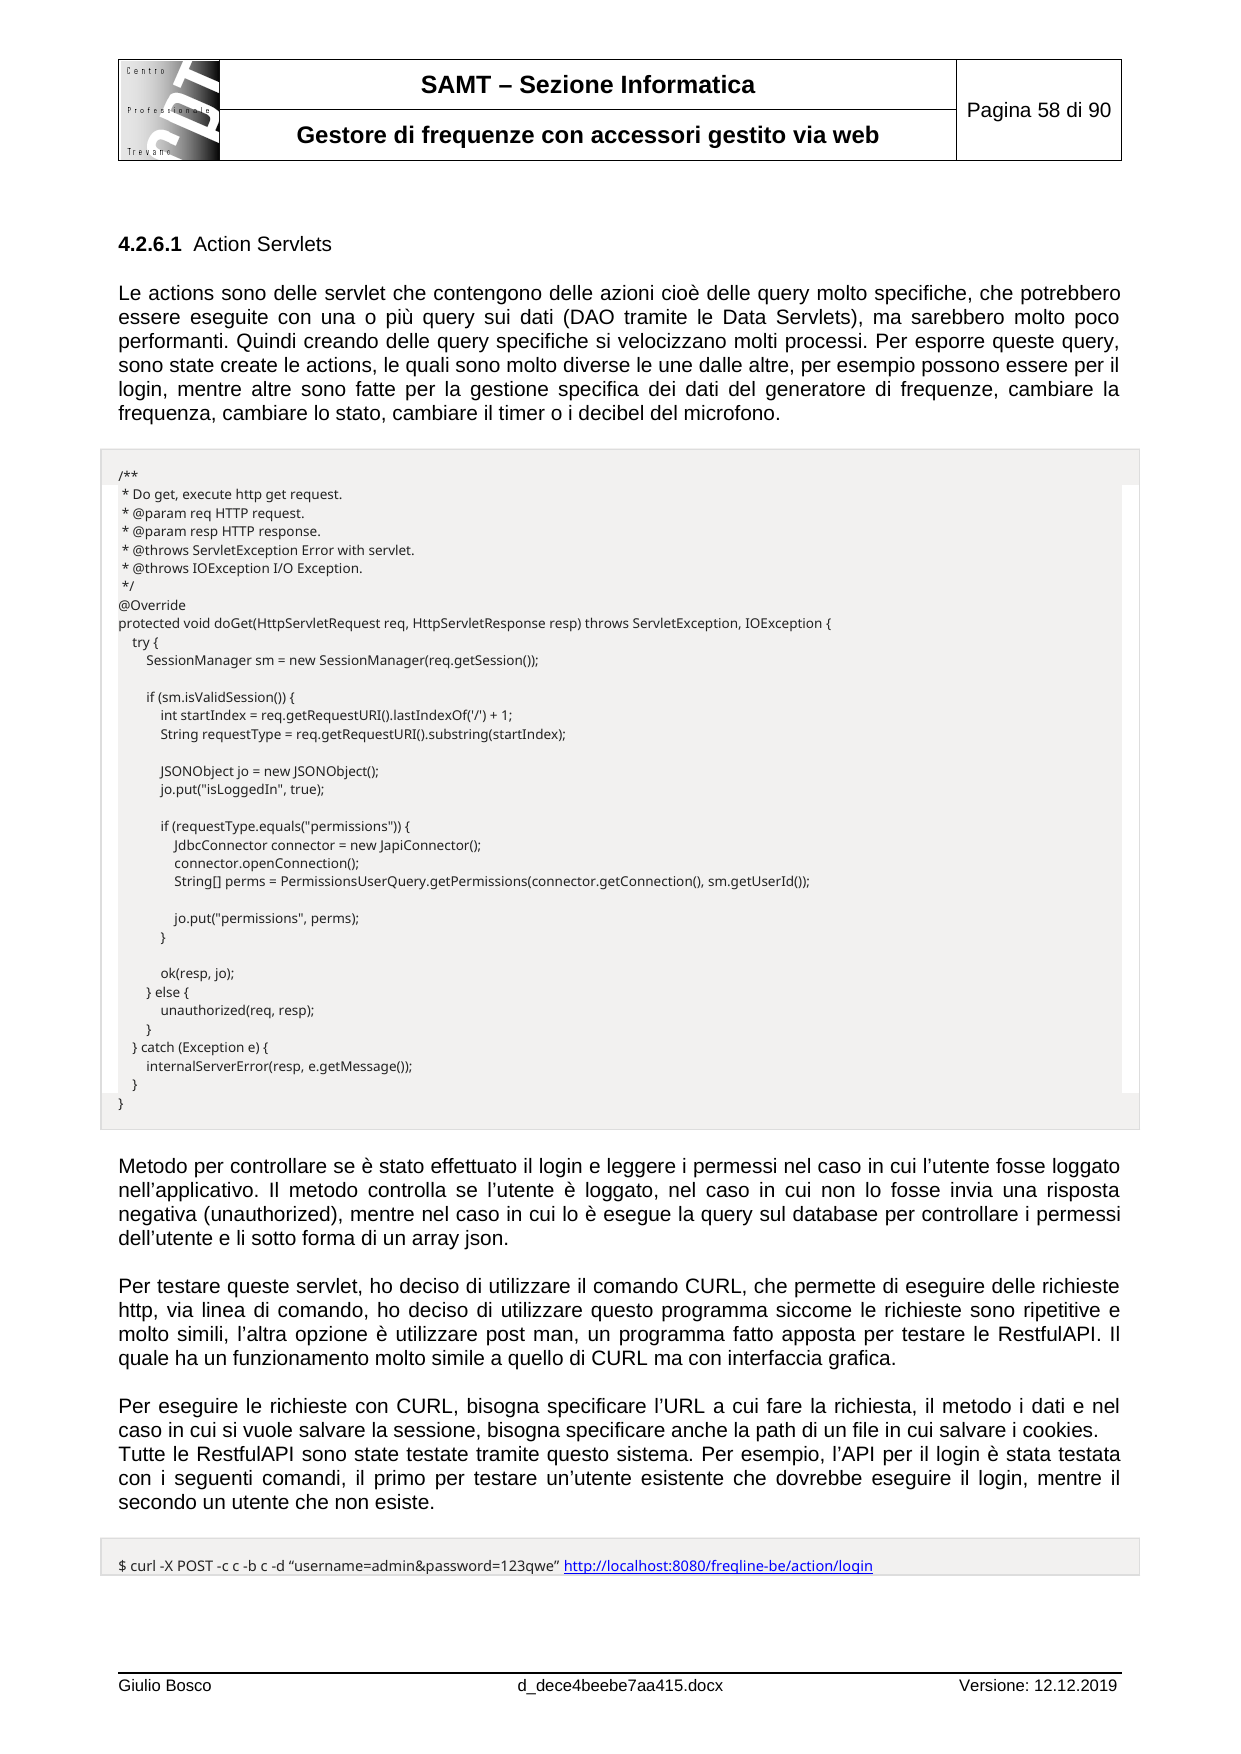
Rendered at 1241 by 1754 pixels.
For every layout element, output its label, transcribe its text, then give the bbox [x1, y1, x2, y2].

text jo.put("isLoggedIn", true); [118, 780, 1122, 798]
text jo.put("permissions", perms); [118, 909, 1122, 928]
text Le actions sono delle servlet che contengono delle azioni cioè delle query molto specifiche, che potrebbero essere eseguite con una o più query sui dati (DAO tramite le Data Servlets), ma sarebbero molto poco performanti. Quindi creando delle query specifiche si velocizzano molti processi. Per esporre queste query, sono state create le actions, le quali sono molto diverse le une dalle altre, per esempio possono essere per il login, mentre altre sono fatte per la gestione specifica dei dati del generatore di frequenze, cambiare la frequenza, cambiare lo stato, cambiare il timer o i decibel del microfono. [118, 281, 1122, 424]
text int startIndex = req.getRequestURI().lastIndexOf('/') + 1; [118, 706, 1122, 725]
text try { [118, 633, 1122, 651]
text /** [102, 450, 1139, 485]
text * @throws IOException I/O Exception. [118, 559, 1122, 577]
text * @param resp HTTP response. [118, 522, 1122, 540]
text connector.openConnection(); [118, 854, 1122, 872]
text JSONObject jo = new JSONObject(); [118, 762, 1122, 780]
text } [102, 1075, 1139, 1129]
text String[] perms = PermissionsUserQuery.getPermissions(connector.getConnection(), sm.getUserId()); [118, 872, 1122, 891]
text Per eseguire le richieste con CURL, bisogna specificare l’URL a cui fare la richiesta, il metodo i dati e nel caso in cui si vuole salvare la sessione, bisogna specificare anche la path di un file in cui salvare i cookies. [118, 1394, 1122, 1442]
text internalServerError(resp, e.getMessage()); [118, 1057, 1122, 1075]
text Tutte le RestfulAPI sono state testate tramite questo sistema. Per esempio, l’API per il login è stata testata con i seguenti comandi, il primo per testare un’utente esistente che dovrebbe eseguire il login, mentre il secondo un utente che non esiste. [118, 1442, 1122, 1513]
text } else { [118, 983, 1122, 1001]
text * Do get, execute http get request. [118, 485, 1122, 503]
picture [119, 60, 220, 160]
subtitle Action Servlets [118, 232, 1122, 256]
text JdbcConnector connector = new JapiConnector(); [118, 835, 1122, 854]
text protected void doGet(HttpServletRequest req, HttpServletResponse resp) throws ServletException, IOException { [118, 614, 1122, 633]
text */ [118, 577, 1122, 596]
text ok(resp, jo); [118, 964, 1122, 983]
text } [118, 928, 1122, 946]
text Metodo per controllare se è stato effettuato il login e leggere i permessi nel caso in cui l’utente fosse loggato nell’applicativo. Il metodo controlla se l’utente è loggato, nel caso in cui non lo fosse invia una risposta negativa (unauthorized), mentre nel caso in cui lo è esegue la query sul database per controllare i permessi dell’utente e li sotto forma di un array json. [118, 1154, 1122, 1250]
text @Override [118, 596, 1122, 614]
text if (sm.isValidSession()) { [118, 688, 1122, 706]
text $ curl -X POST -c c -b c -d “username=admin&password=123qwe” http://localhost:8080/freqline-be/action/login [102, 1539, 1139, 1574]
text * @throws ServletException Error with servlet. [118, 540, 1122, 559]
text SessionManager sm = new SessionManager(req.getSession()); [118, 651, 1122, 669]
text unauthorized(req, resp); [118, 1001, 1122, 1020]
text String requestType = req.getRequestURI().substring(startIndex); [118, 725, 1122, 743]
text } [118, 1020, 1122, 1038]
text if (requestType.equals("permissions")) { [118, 817, 1122, 835]
text } catch (Exception e) { [118, 1038, 1122, 1057]
text Per testare queste servlet, ho deciso di utilizzare il comando CURL, che permette di eseguire delle richieste http, via linea di comando, ho deciso di utilizzare questo programma siccome le richieste sono ripetitive e molto simili, l’altra opzione è utilizzare post man, un programma fatto apposta per testare le RestfulAPI. Il quale ha un funzionamento molto simile a quello di CURL ma con interfaccia grafica. [118, 1274, 1122, 1370]
text * @param req HTTP request. [118, 503, 1122, 522]
